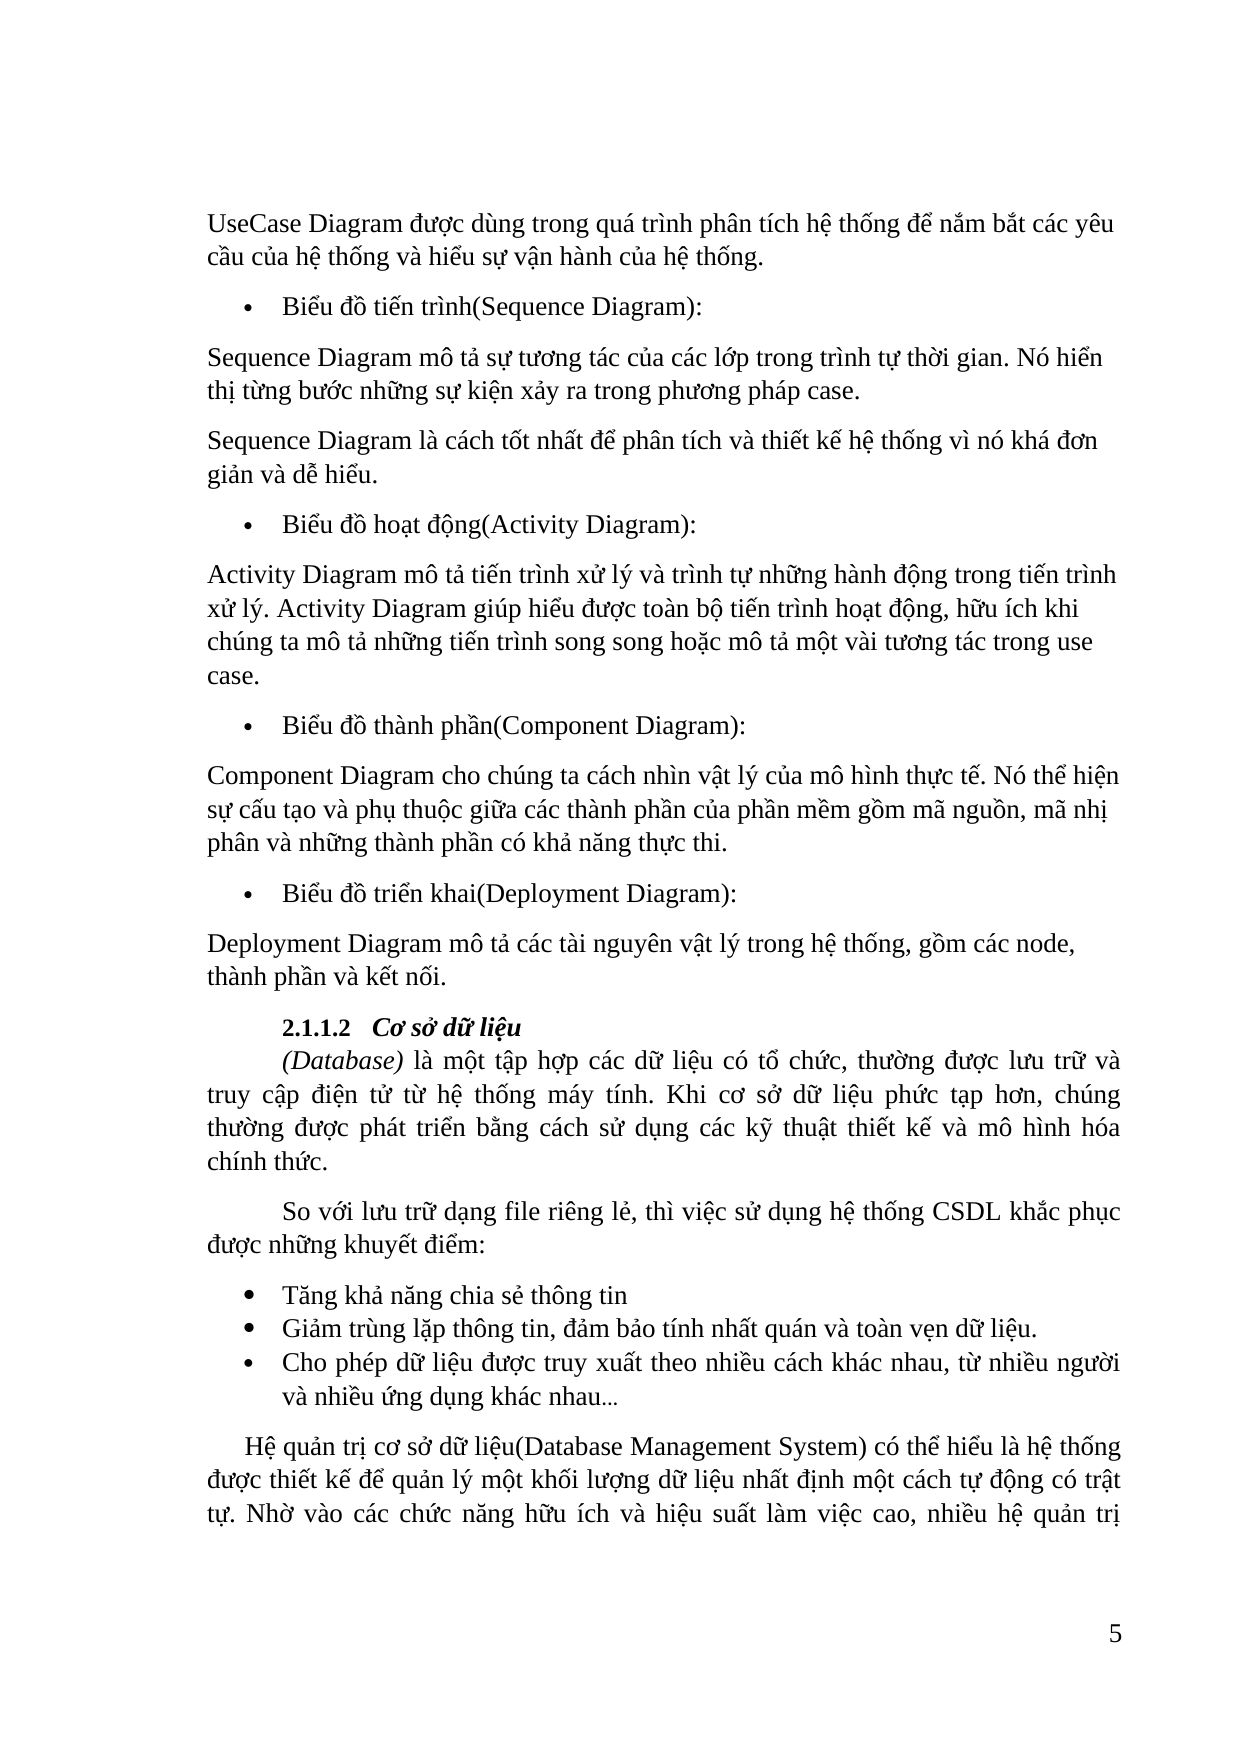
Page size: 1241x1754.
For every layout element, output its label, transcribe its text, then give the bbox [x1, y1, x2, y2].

list Biểu đồ hoạt động(Activity Diagram): [244, 508, 1122, 539]
list Giảm trùng lặp thông tin, đảm bảo tính nhất quán và toàn vẹn dữ liệu. [244, 1313, 1122, 1344]
list Tăng khả năng chia sẻ thông tin [244, 1279, 1122, 1310]
list Biểu đồ thành phần(Component Diagram): [244, 709, 1122, 740]
list Biểu đồ tiến trình(Sequence Diagram): [244, 291, 1122, 322]
text Deployment Diagram mô tả các tài nguyên vật lý trong hệ thống, gồm các node, thành phần và kết nối. [207, 927, 1122, 992]
text Activity Diagram mô tả tiến trình xử lý và trình tự những hành động trong tiến trình xử lý. Activity Diagram giúp hiểu được toàn bộ tiến trình hoạt động, hữu ích khi chúng ta mô tả những tiến trình song song hoặc mô tả một vài tương tác trong use case. [207, 558, 1122, 690]
text (Database) là một tập hợp các dữ liệu có tổ chức, thường được lưu trữ và truy cập điện tử từ hệ thống máy tính. Khi cơ sở dữ liệu phức tạp hơn, chúng thường được phát triển bằng cách sử dụng các kỹ thuật thiết kế và mô hình hóa chính thức. [207, 1044, 1122, 1176]
text Sequence Diagram mô tả sự tương tác của các lớp trong trình tự thời gian. Nó hiển thị từng bước những sự kiện xảy ra trong phương pháp case. [207, 341, 1122, 405]
text Sequence Diagram là cách tốt nhất để phân tích và thiết kế hệ thống vì nó khá đơn giản và dễ hiểu. [207, 424, 1122, 489]
list Cho phép dữ liệu được truy xuất theo nhiều cách khác nhau, từ nhiều người và nhiều ứng dụng khác nhau... [244, 1346, 1122, 1411]
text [207, 1430, 1122, 1528]
text So với lưu trữ dạng file riêng lẻ, thì việc sử dụng hệ thống CSDL khắc phục được những khuyết điểm: [207, 1195, 1122, 1260]
text Component Diagram cho chúng ta cách nhìn vật lý của mô hình thực tế. Nó thể hiện sự cấu tạo và phụ thuộc giữa các thành phần của phần mềm gồm mã nguồn, mã nhị phân và những thành phần có khả năng thực thi. [207, 759, 1122, 858]
text UseCase Diagram được dùng trong quá trình phân tích hệ thống để nắm bắt các yêu cầu của hệ thống và hiểu sự vận hành của hệ thống. [207, 207, 1122, 271]
list Biểu đồ triển khai(Deployment Diagram): [244, 877, 1122, 908]
subtitle Cơ sở dữ liệu [282, 1011, 1122, 1042]
